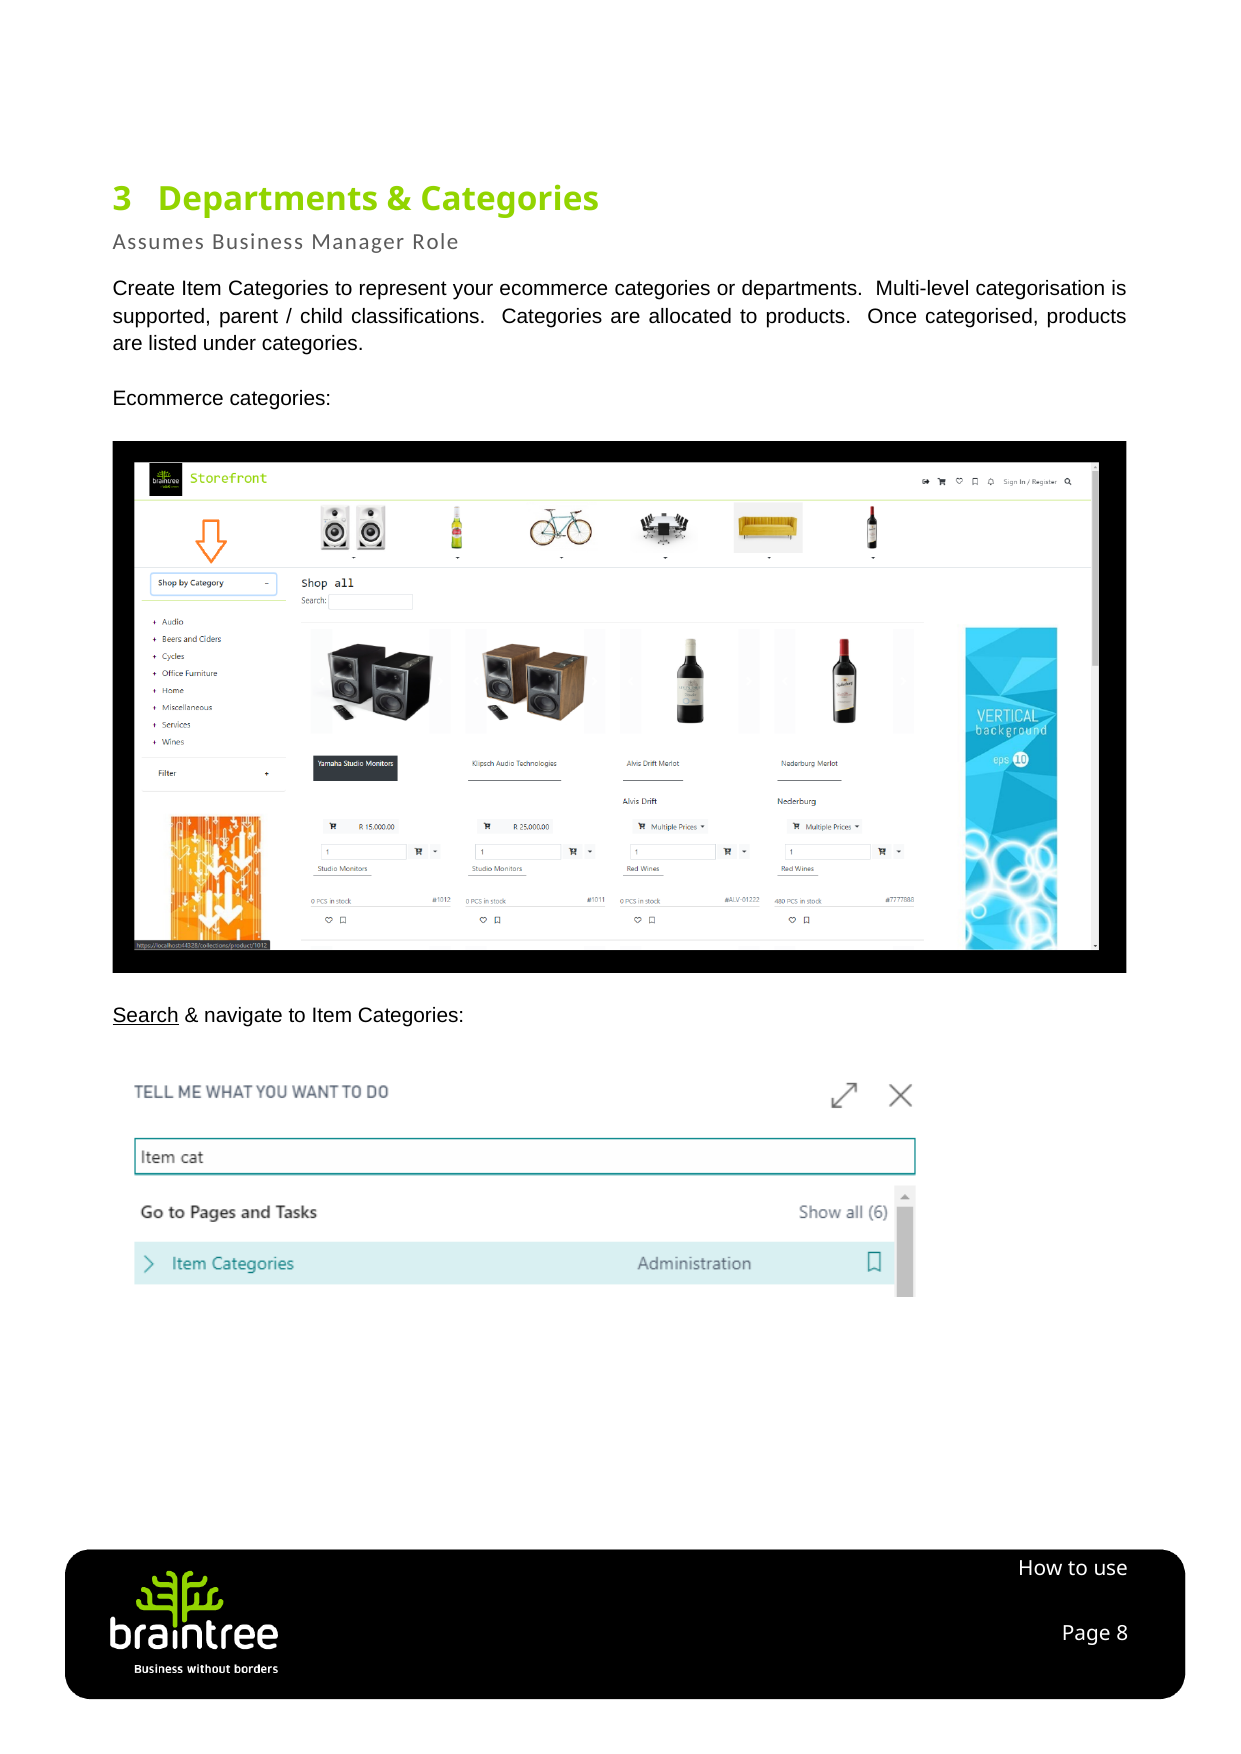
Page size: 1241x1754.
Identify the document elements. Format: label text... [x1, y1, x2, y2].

picture [0, 1495, 1241, 1754]
text Search & navigate to Item Categories: [112, 1003, 1128, 1027]
text Create Item Categories to represent your ecommerce categories or departments. Multi-level categorisation is supported, parent / child classifications. Categories are allocated to products. Once categorised, products are listed under categories. [112, 276, 1128, 355]
subtitle Assumes Business Manager Role [112, 227, 1128, 255]
text Ecommerce categories: [112, 386, 1128, 410]
picture [112, 441, 1127, 973]
subtitle Departments & Categories [112, 175, 1128, 220]
picture [112, 1058, 937, 1297]
